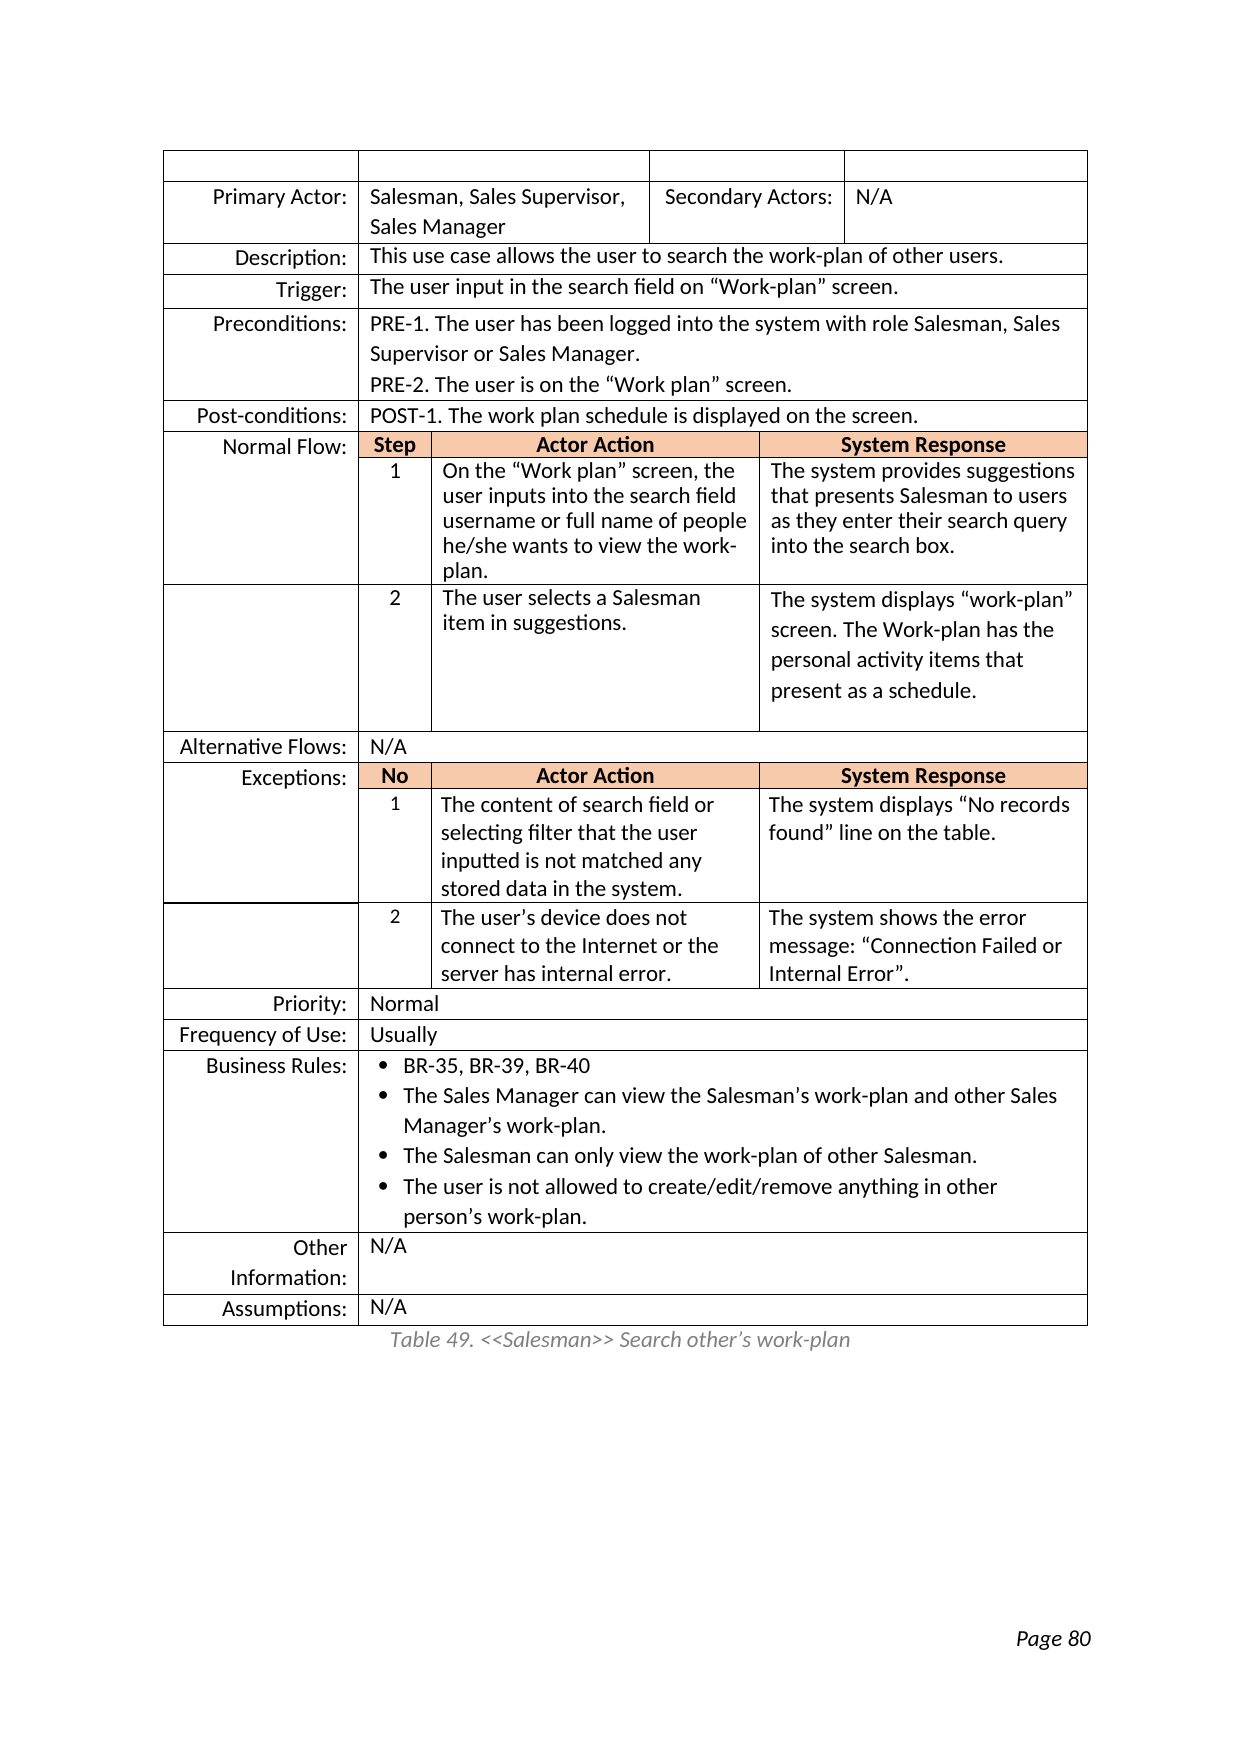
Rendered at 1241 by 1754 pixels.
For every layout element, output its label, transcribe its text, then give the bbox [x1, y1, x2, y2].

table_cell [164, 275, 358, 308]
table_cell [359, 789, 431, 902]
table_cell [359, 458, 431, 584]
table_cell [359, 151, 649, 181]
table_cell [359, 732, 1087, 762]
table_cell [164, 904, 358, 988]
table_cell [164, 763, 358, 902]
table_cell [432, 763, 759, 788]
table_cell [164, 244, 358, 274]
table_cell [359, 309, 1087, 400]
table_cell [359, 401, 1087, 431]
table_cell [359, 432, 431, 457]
text Table 49. <<Salesman>> Search other’s work-plan [150, 1326, 1093, 1354]
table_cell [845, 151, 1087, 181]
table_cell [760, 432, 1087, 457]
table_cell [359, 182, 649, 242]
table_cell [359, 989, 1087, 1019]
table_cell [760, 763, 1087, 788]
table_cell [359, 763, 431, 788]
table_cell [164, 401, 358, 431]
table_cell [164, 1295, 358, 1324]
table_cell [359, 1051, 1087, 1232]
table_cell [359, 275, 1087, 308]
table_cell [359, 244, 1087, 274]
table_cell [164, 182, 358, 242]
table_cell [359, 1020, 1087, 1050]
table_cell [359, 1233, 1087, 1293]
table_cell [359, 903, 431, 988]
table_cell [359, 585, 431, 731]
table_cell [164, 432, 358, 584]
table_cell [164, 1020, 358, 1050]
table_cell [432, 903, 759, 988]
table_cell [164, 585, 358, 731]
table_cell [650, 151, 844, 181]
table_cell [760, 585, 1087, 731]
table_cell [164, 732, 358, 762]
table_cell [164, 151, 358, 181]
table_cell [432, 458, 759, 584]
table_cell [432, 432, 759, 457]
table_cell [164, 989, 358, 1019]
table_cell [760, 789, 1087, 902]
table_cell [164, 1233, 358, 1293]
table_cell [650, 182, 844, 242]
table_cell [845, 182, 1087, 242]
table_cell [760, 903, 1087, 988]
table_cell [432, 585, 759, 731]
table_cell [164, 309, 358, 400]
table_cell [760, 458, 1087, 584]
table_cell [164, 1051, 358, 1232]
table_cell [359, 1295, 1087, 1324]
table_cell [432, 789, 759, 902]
